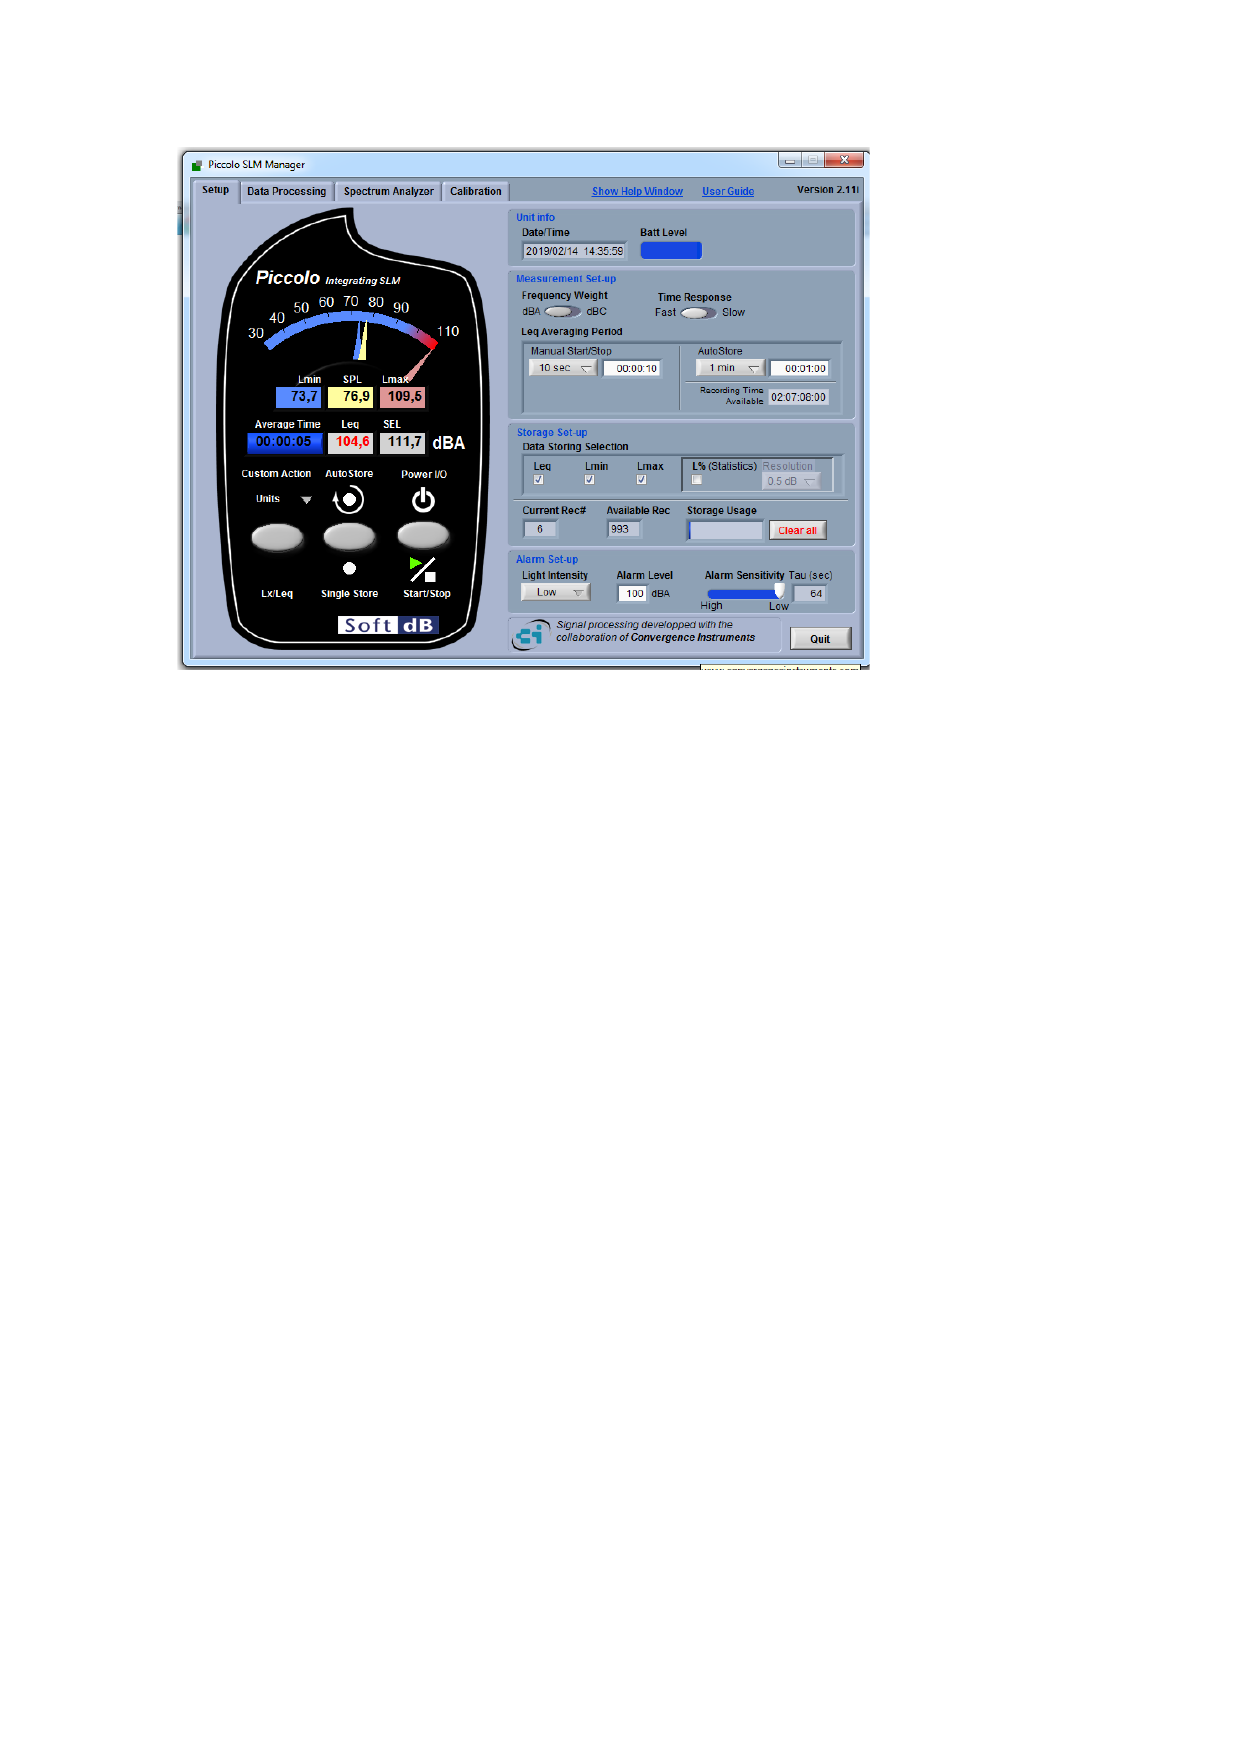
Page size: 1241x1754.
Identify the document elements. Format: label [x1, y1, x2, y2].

picture [177, 147, 870, 670]
